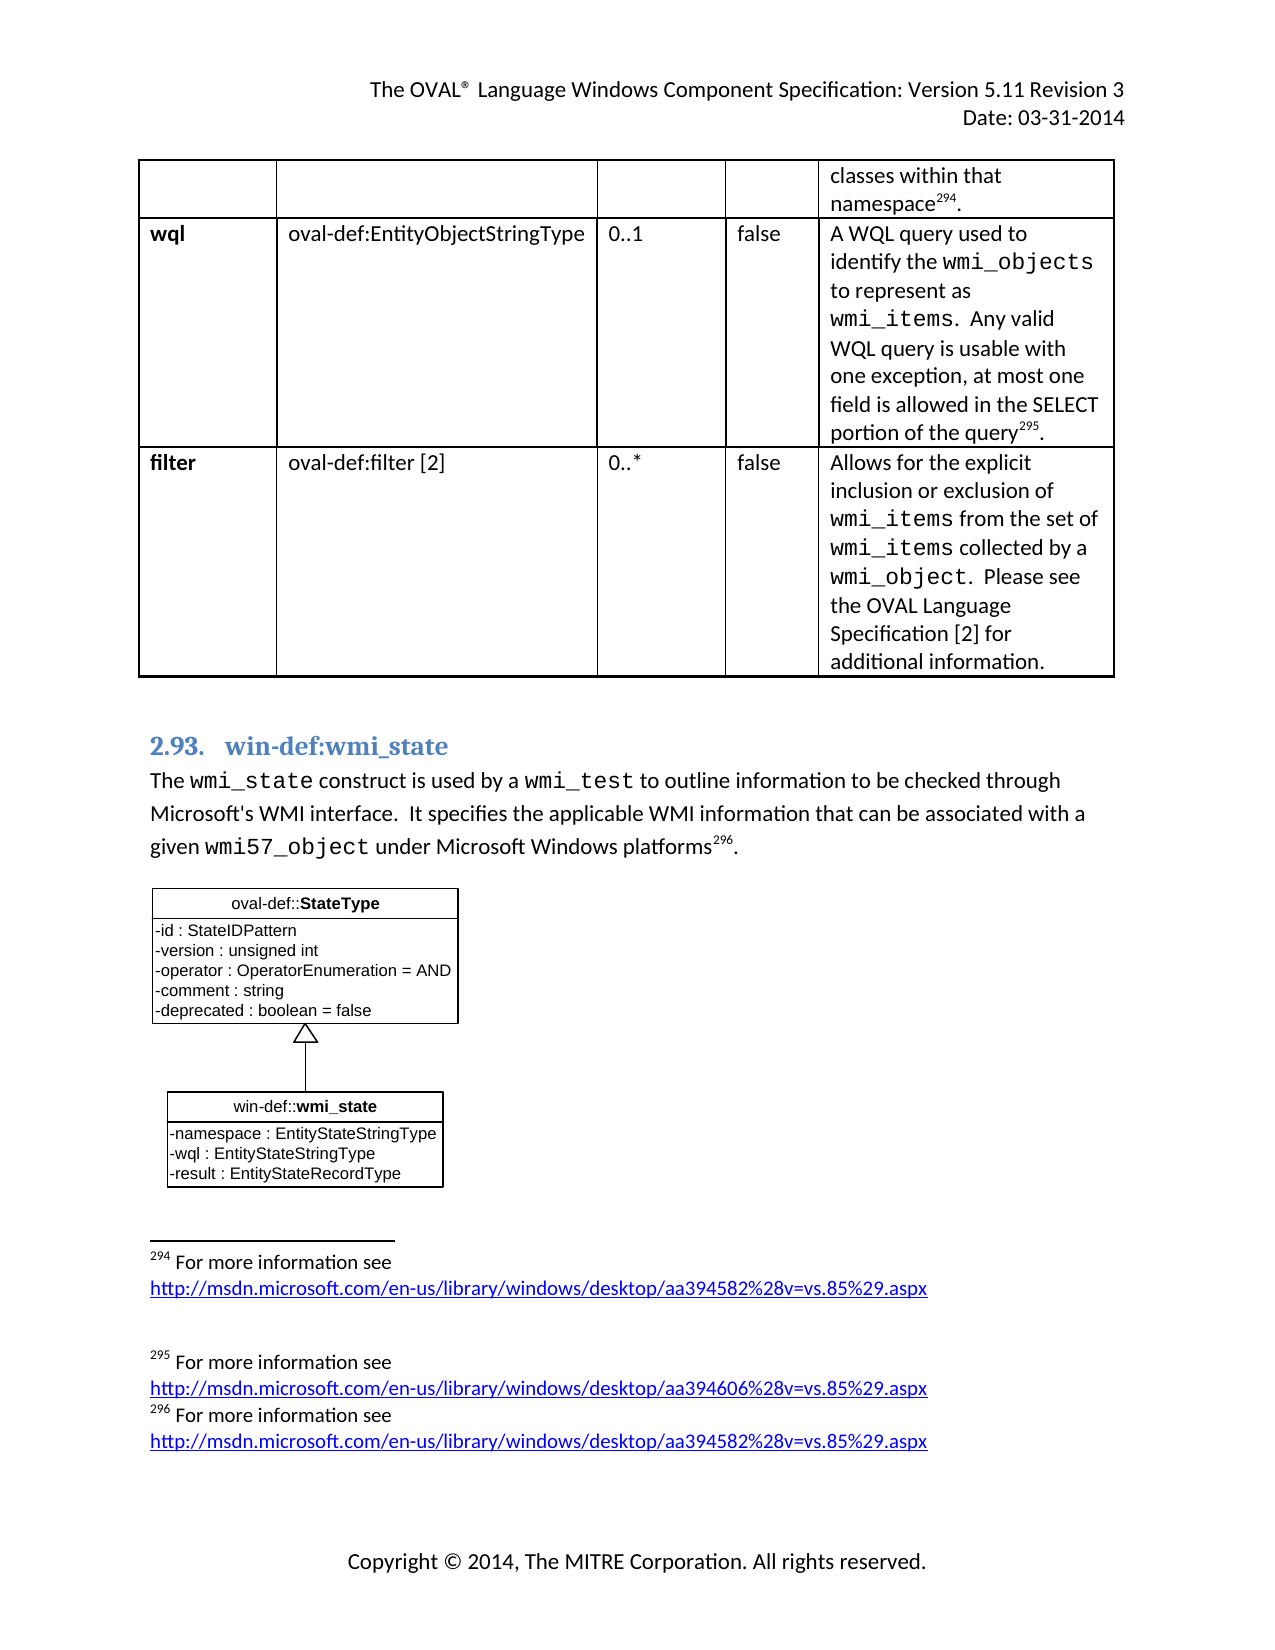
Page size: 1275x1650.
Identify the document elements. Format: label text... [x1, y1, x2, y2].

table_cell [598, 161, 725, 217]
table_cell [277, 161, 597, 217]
text The wmi_state construct is used by a wmi_test to outline information to be checked through Microsoft's WMI interface. It specifies the applicable WMI information that can be associated with a given wmi57_object under Microsoft Windows platforms. [150, 766, 1125, 861]
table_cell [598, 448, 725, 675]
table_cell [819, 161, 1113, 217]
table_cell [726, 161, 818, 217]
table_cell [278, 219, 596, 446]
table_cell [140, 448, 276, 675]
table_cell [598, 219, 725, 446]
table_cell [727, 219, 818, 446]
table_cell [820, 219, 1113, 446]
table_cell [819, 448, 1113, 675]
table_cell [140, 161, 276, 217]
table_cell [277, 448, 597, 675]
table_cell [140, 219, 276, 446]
subtitle win-def:wmi_state [150, 731, 1125, 762]
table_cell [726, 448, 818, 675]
